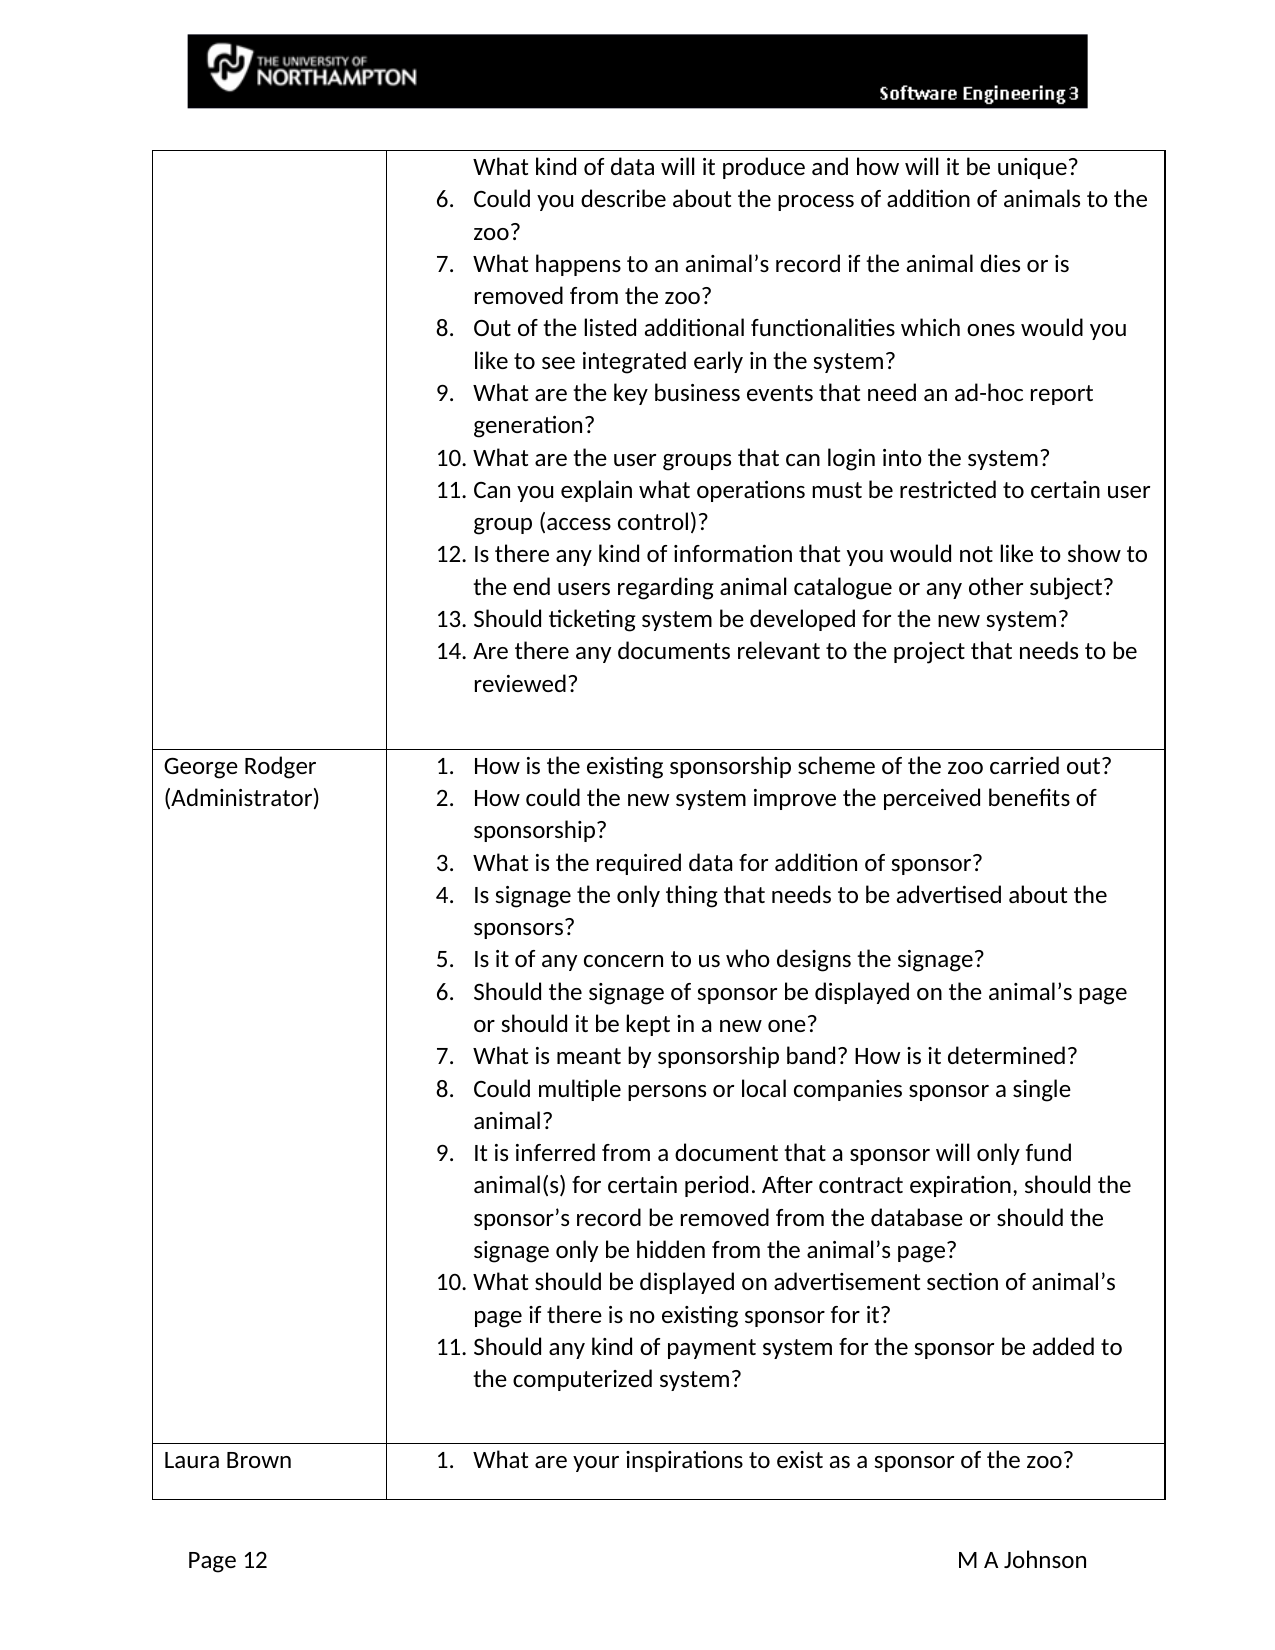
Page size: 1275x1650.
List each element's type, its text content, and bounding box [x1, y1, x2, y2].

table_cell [387, 151, 1164, 749]
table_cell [387, 1444, 1164, 1499]
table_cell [153, 151, 386, 749]
picture [187, 26, 1088, 117]
table_cell George Rodger (Administrator) [153, 750, 386, 1443]
table_cell How is the existing sponsorship scheme of the zoo carried out? How could the new system improve the perceived benefits of sponsorship? What is the required data for addition of sponsor? Is signage the only thing that needs to be advertised about the sponsors? Is it of any concern to us who designs the signage? Should the signage of sponsor be displayed on the animal’s page or should it be kept in a new one? What is meant by sponsorship band? How is it determined? Could multiple persons or local companies sponsor a single animal? It is inferred from a document that a sponsor will only fund animal(s) for certain period. After contract expiration, should the sponsor’s record be removed from the database or should the signage only be hidden from the animal’s page? What should be displayed on advertisement section of animal’s page if there is no existing sponsor for it? Should any kind of payment system for the sponsor be added to the computerized system? [387, 750, 1164, 1443]
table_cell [153, 1444, 386, 1499]
